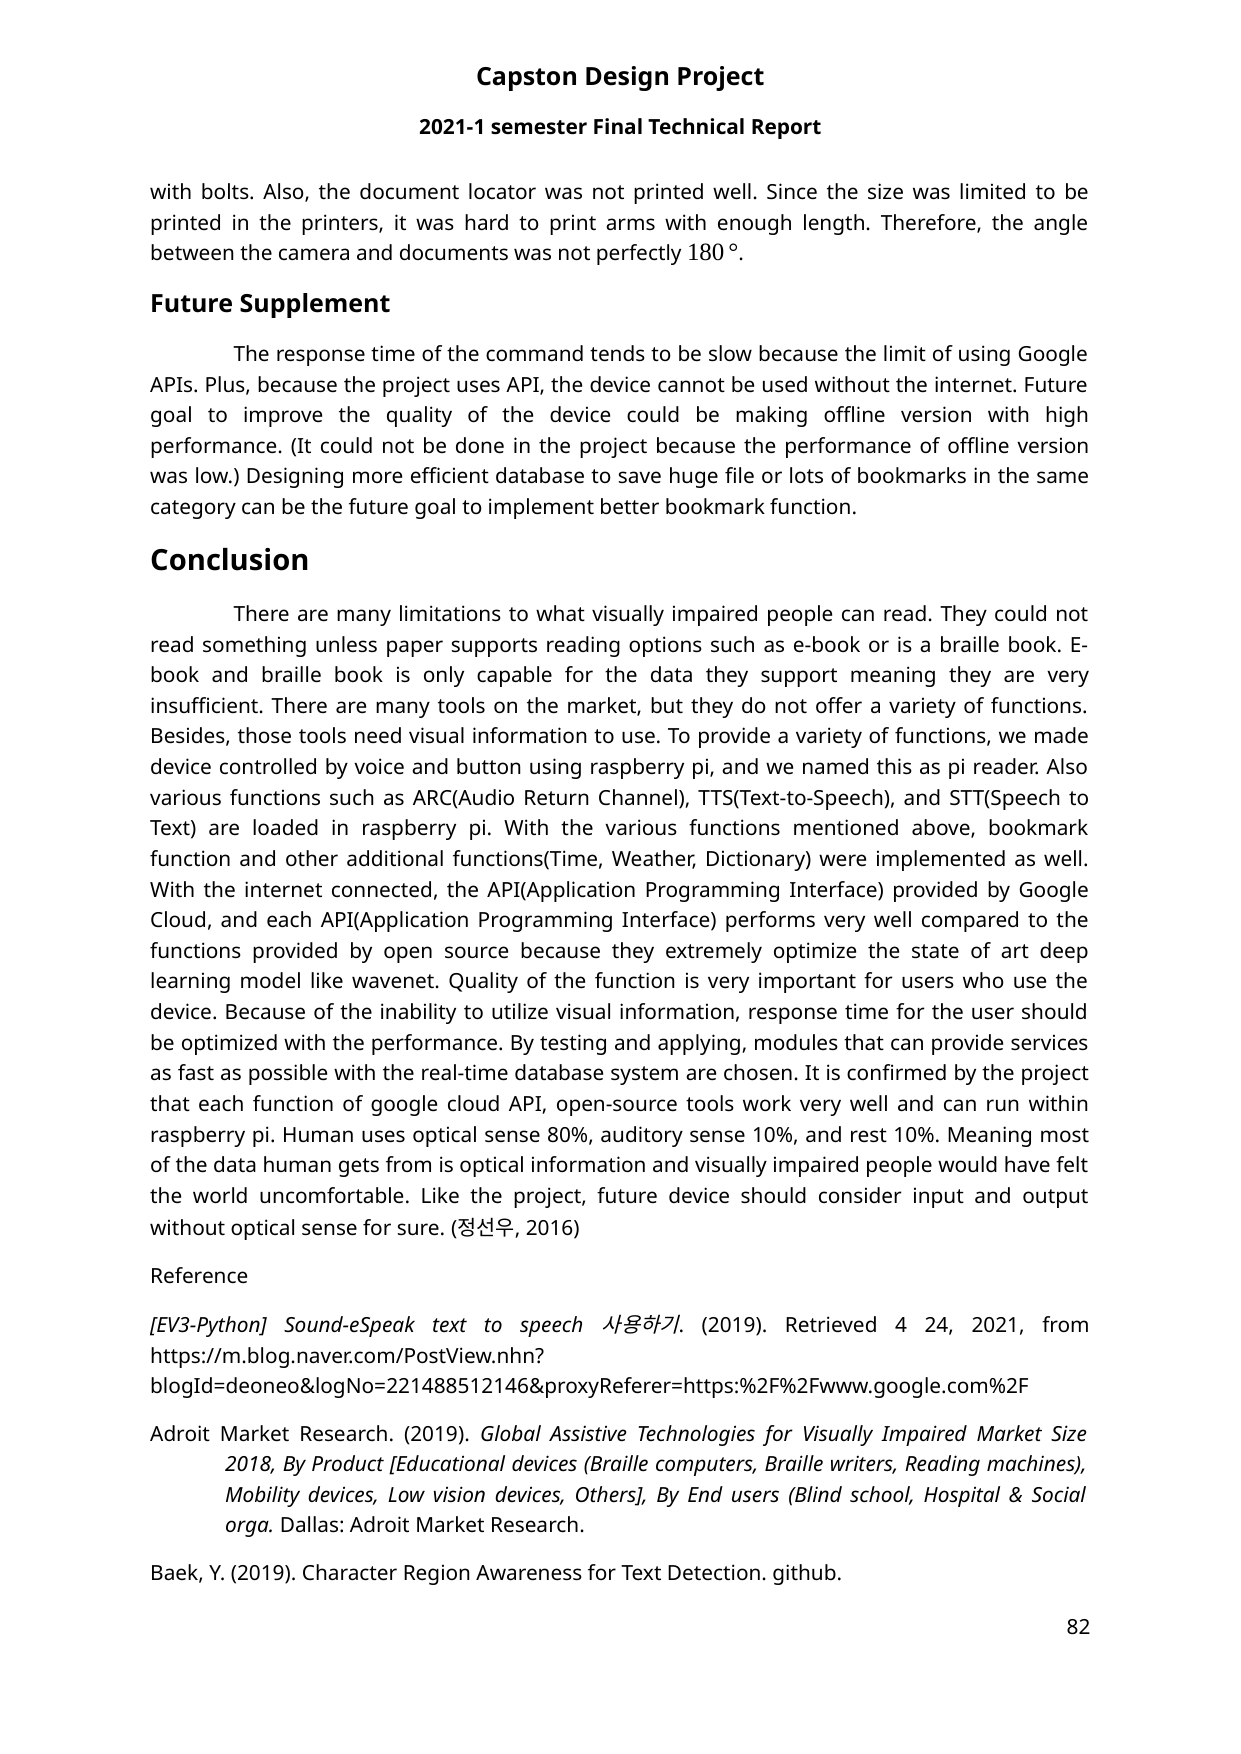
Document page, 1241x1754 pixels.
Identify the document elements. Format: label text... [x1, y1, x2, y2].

subtitle Future Supplement [150, 286, 1090, 320]
subtitle Conclusion [150, 539, 1090, 579]
text There are many limitations to what visually impaired people can read. They could not read something unless paper supports reading options such as e-book or is a braille book. E-book and braille book is only capable for the data they support meaning they are very insufficient. There are many tools on the market, but they do not offer a variety of functions. Besides, those tools need visual information to use. To provide a variety of functions, we made device controlled by voice and button using raspberry pi, and we named this as pi reader. Also various functions such as ARC(Audio Return Channel), TTS(Text-to-Speech), and STT(Speech to Text) are loaded in raspberry pi. With the various functions mentioned above, bookmark function and other additional functions(Time, Weather, Dictionary) were implemented as well. With the internet connected, the API(Application Programming Interface) provided by Google Cloud, and each API(Application Programming Interface) performs very well compared to the functions provided by open source because they extremely optimize the state of art deep learning model like wavenet. Quality of the function is very important for users who use the device. Because of the inability to utilize visual information, response time for the user should be optimized with the performance. By testing and applying, modules that can provide services as fast as possible with the real-time database system are chosen. It is confirmed by the project that each function of google cloud API, open-source tools work very well and can run within raspberry pi. Human uses optical sense 80%, auditory sense 10%, and rest 10%. Meaning most of the data human gets from is optical information and visually impaired people would have felt the world uncomfortable. Like the project, future device should consider input and output without optical sense for sure. [150, 599, 1090, 1242]
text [150, 177, 1090, 267]
text The response time of the command tends to be slow because the limit of using Google APIs. Plus, because the project uses API, the device cannot be used without the internet. Future goal to improve the quality of the device could be making offline version with high performance. (It could not be done in the project because the performance of offline version was low.) Designing more efficient database to save huge file or lots of bookmarks in the same category can be the future goal to implement better bookmark function. [150, 339, 1090, 521]
